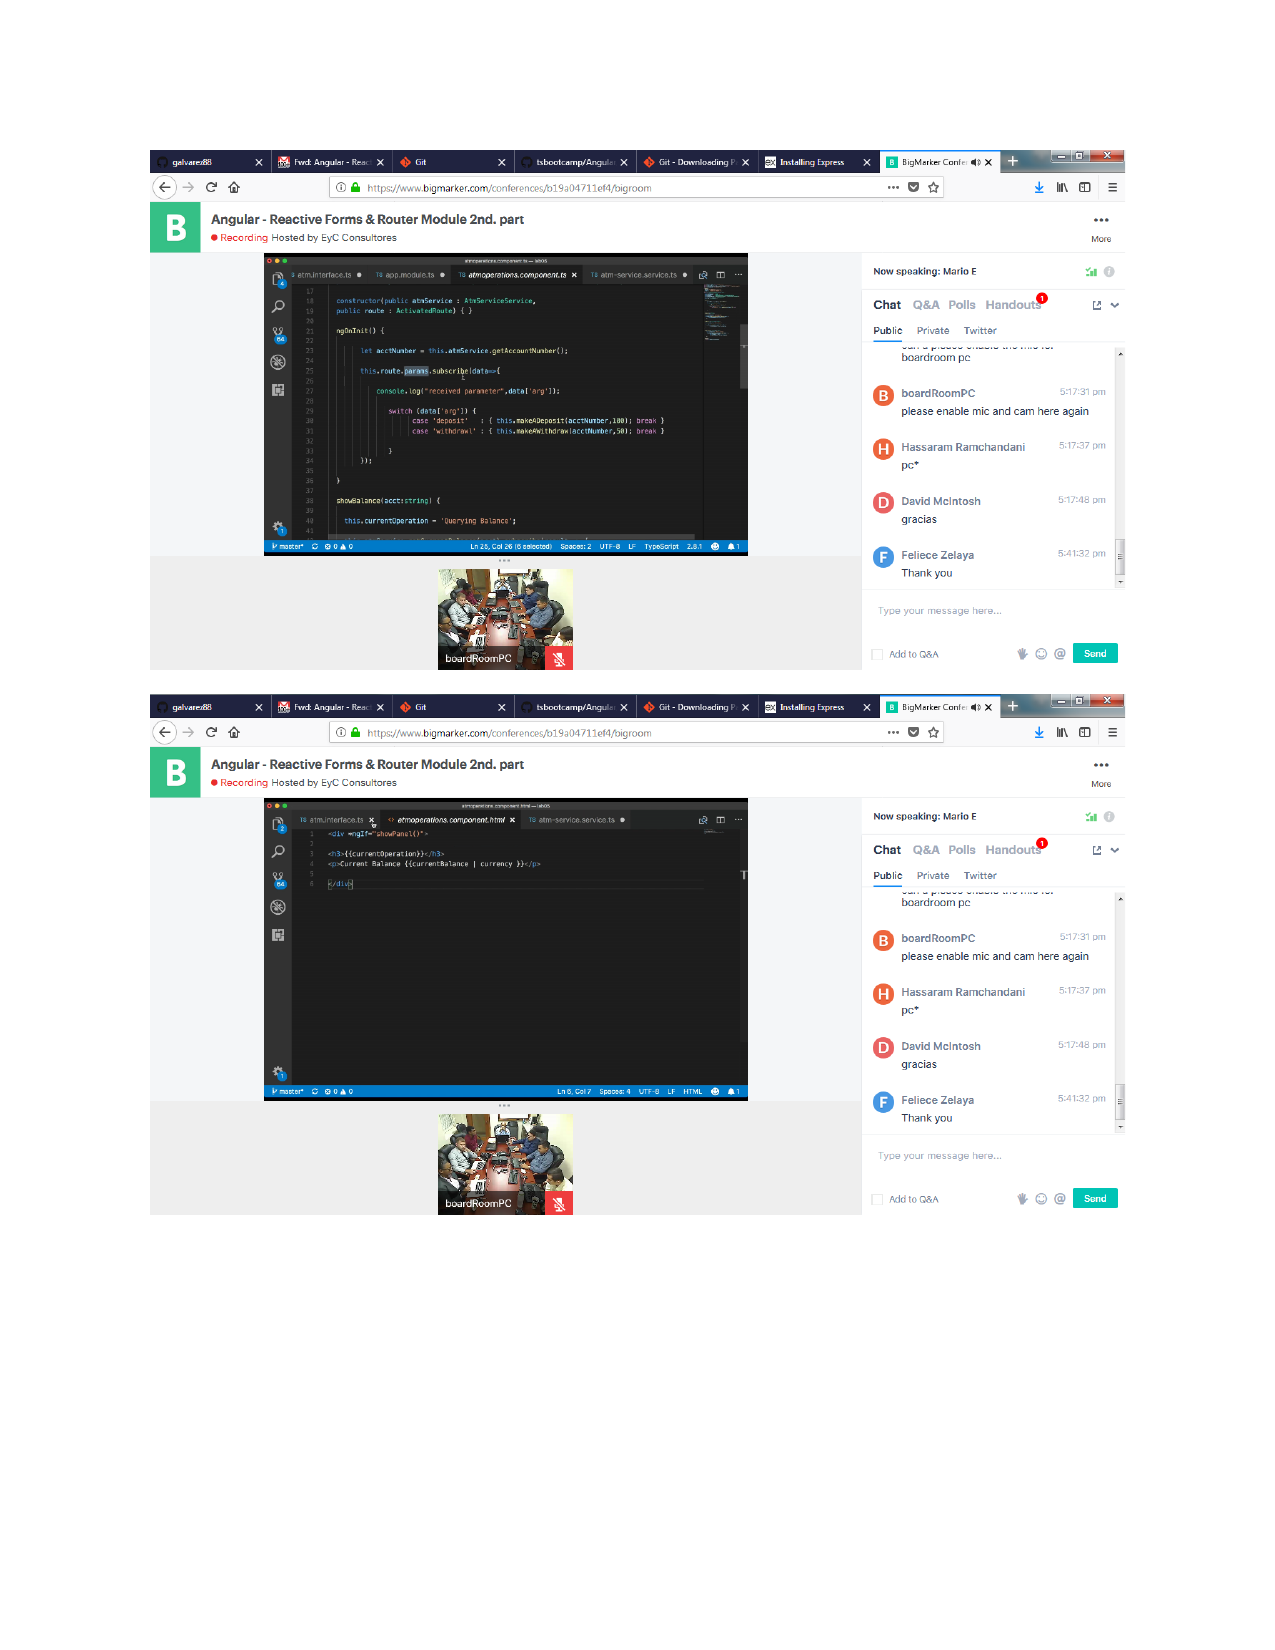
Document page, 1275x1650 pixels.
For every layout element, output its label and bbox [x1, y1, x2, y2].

picture [150, 694, 1125, 1215]
picture [150, 150, 1125, 670]
